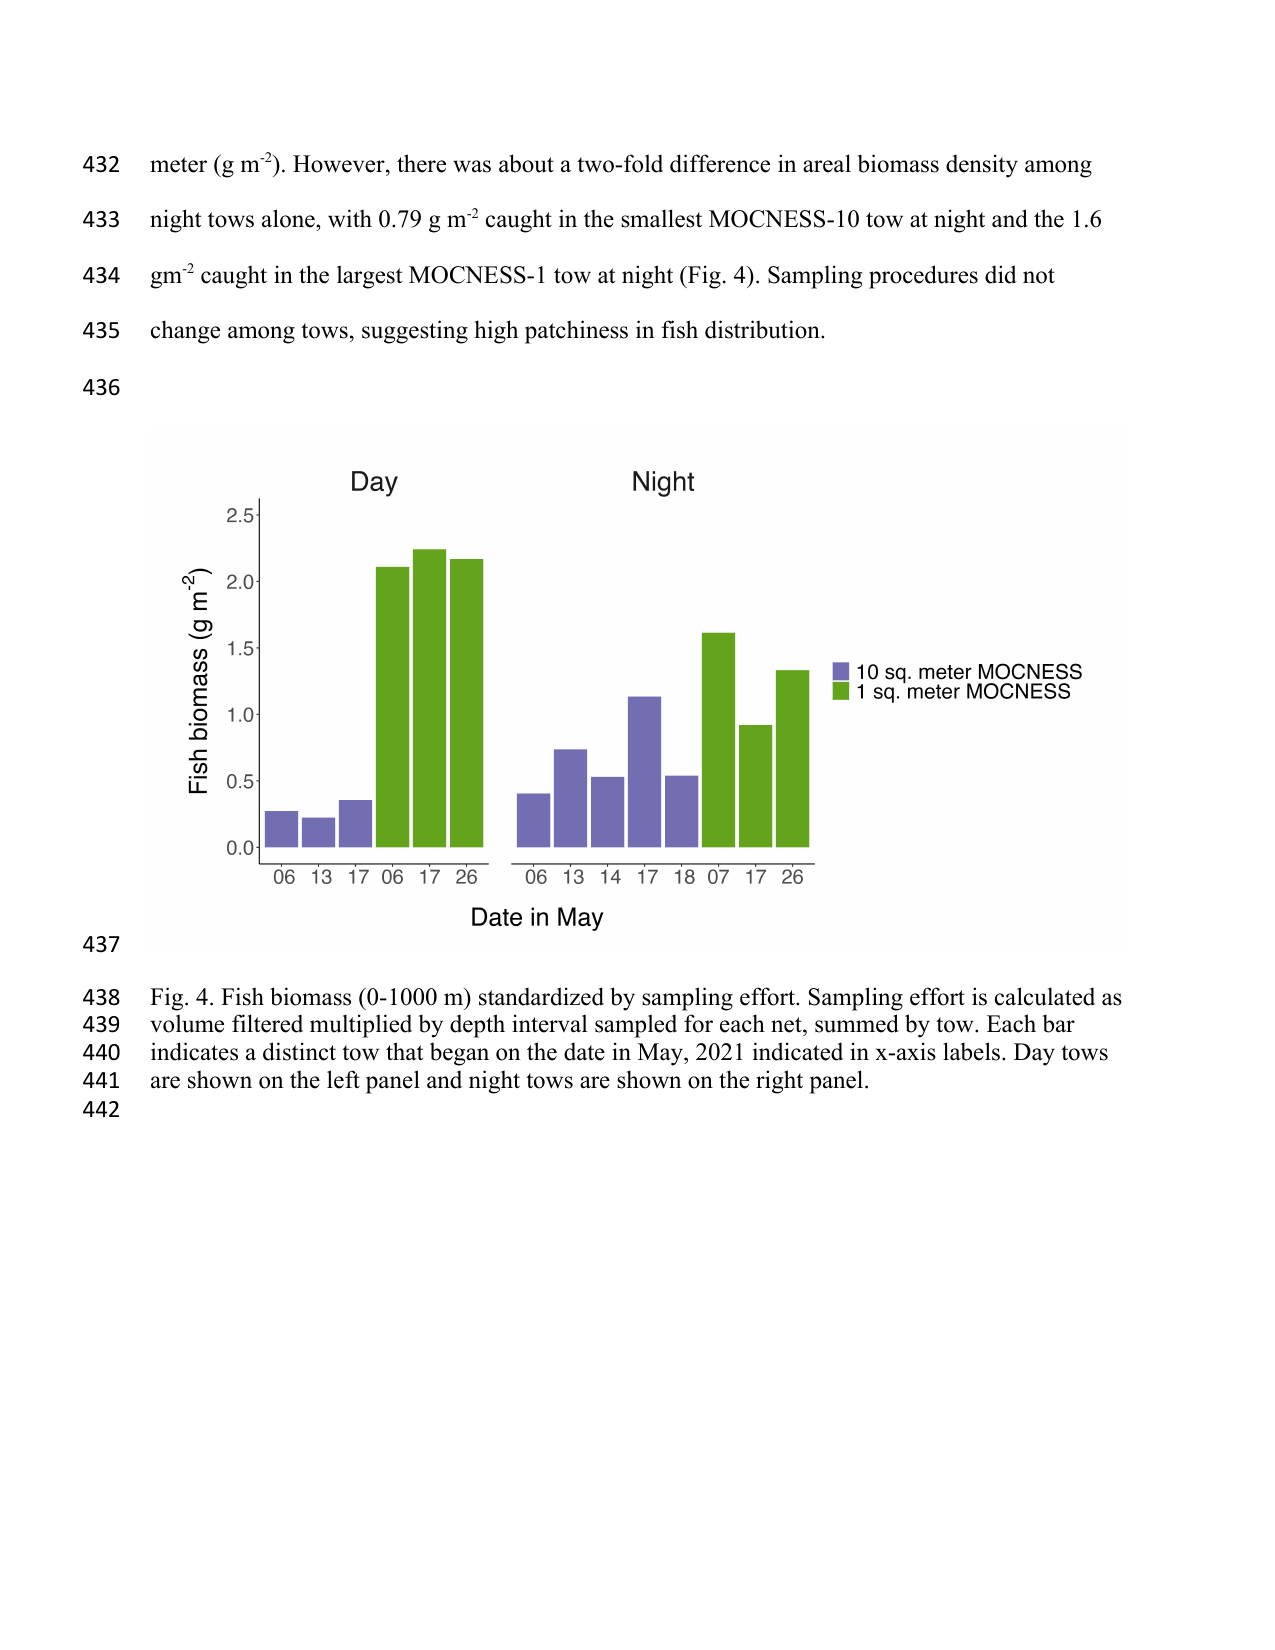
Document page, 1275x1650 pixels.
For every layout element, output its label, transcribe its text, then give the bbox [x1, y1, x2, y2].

picture [150, 427, 1125, 952]
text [150, 150, 1125, 344]
text Fig. 4. Fish biomass (0-1000 m) standardized by sampling effort. Sampling effort is calculated as volume filtered multiplied by depth interval sampled for each net, summed by tow. Each bar indicates a distinct tow that began on the date in May, 2021 indicated in x-axis labels. Day tows are shown on the left panel and night tows are shown on the right panel. [150, 983, 1125, 1093]
